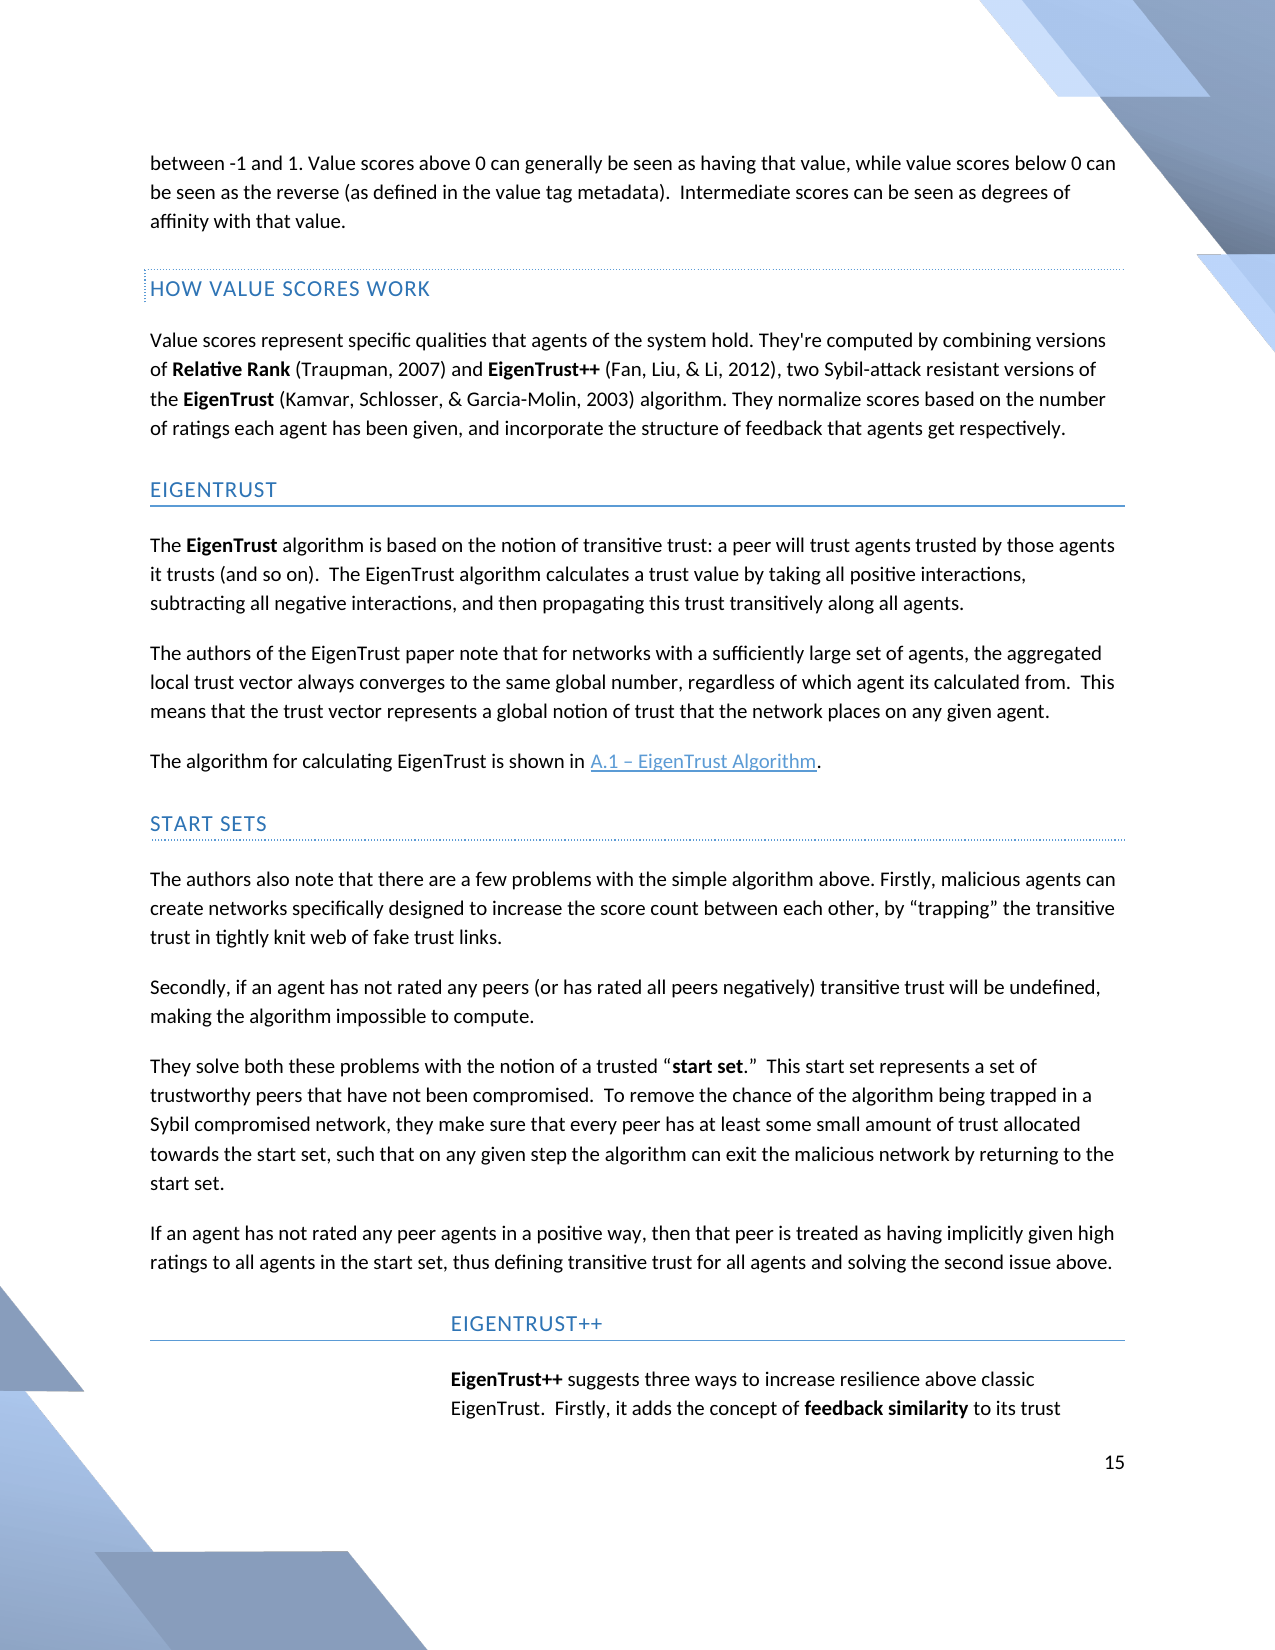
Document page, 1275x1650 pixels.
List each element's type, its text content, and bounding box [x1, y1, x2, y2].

subtitle How Value Scores Work [144, 269, 1125, 302]
text Value scores represent specific qualities that agents of the system hold. They're computed by combining versions of Relative Rank and EigenTrust++, two Sybil-attack resistant versions of the EigenTrust algorithm. They normalize scores based on the number of ratings each agent has been given, and incorporate the structure of feedback that agents get respectively. [150, 327, 1125, 440]
subtitle Start Sets [150, 809, 1125, 841]
text Secondly, if an agent has not rated any peers (or has rated all peers negatively) transitive trust will be undefined, making the algorithm impossible to compute. [150, 974, 1125, 1029]
text The authors of the EigenTrust paper note that for networks with a sufficiently large set of agents, the aggregated local trust vector always converges to the same global number, regardless of which agent its calculated from. This means that the trust vector represents a global notion of trust that the network places on any given agent. [150, 640, 1125, 724]
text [150, 1366, 1125, 1421]
text The authors also note that there are a few problems with the simple algorithm above. Firstly, malicious agents can create networks specifically designed to increase the score count between each other, by “trapping” the transitive trust in tightly knit web of fake trust links. [150, 866, 1125, 949]
subtitle EigenTrust [150, 475, 1125, 505]
text They solve both these problems with the notion of a trusted “start set.” This start set represents a set of trustworthy peers that have not been compromised. To remove the chance of the algorithm being trapped in a Sybil compromised network, they make sure that every peer has at least some small amount of trust allocated towards the start set, such that on any given step the algorithm can exit the malicious network by returning to the start set. [150, 1053, 1125, 1195]
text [150, 150, 1125, 234]
subtitle EigenTrust++ [150, 1309, 1125, 1340]
text The EigenTrust algorithm is based on the notion of transitive trust: a peer will trust agents trusted by those agents it trusts (and so on). The EigenTrust algorithm calculates a trust value by taking all positive interactions, subtracting all negative interactions, and then propagating this trust transitively along all agents. [150, 532, 1125, 616]
text The algorithm for calculating EigenTrust is shown in A.1 – EigenTrust Algorithm. [150, 749, 1125, 774]
text If an agent has not rated any peer agents in a positive way, then that peer is treated as having implicitly given high ratings to all agents in the start set, thus defining transitive trust for all agents and solving the second issue above. [150, 1220, 1125, 1274]
